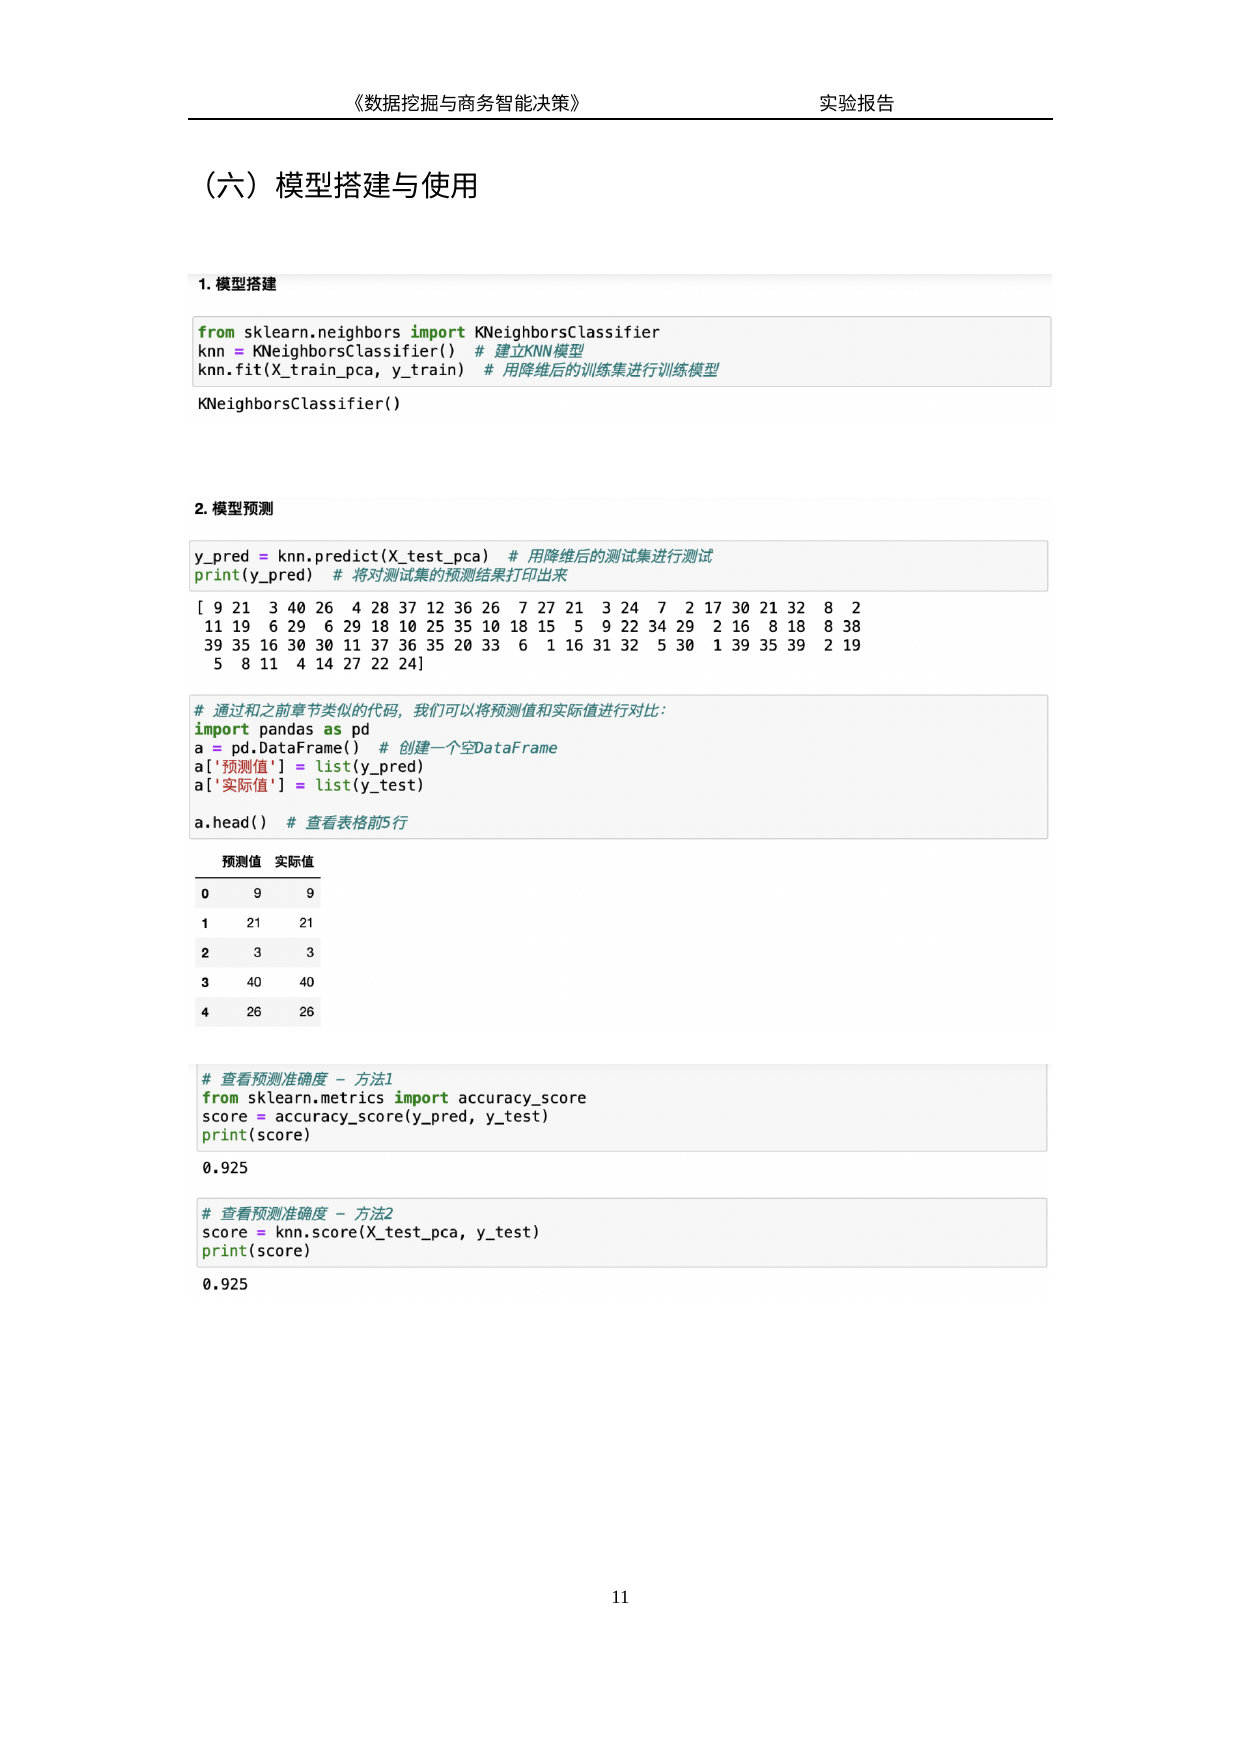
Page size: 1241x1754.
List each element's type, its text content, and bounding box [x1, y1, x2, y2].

subtitle 模型搭建与使用 [187, 153, 1053, 218]
picture [187, 274, 1053, 426]
picture [187, 1064, 1052, 1300]
picture [187, 497, 1053, 1034]
